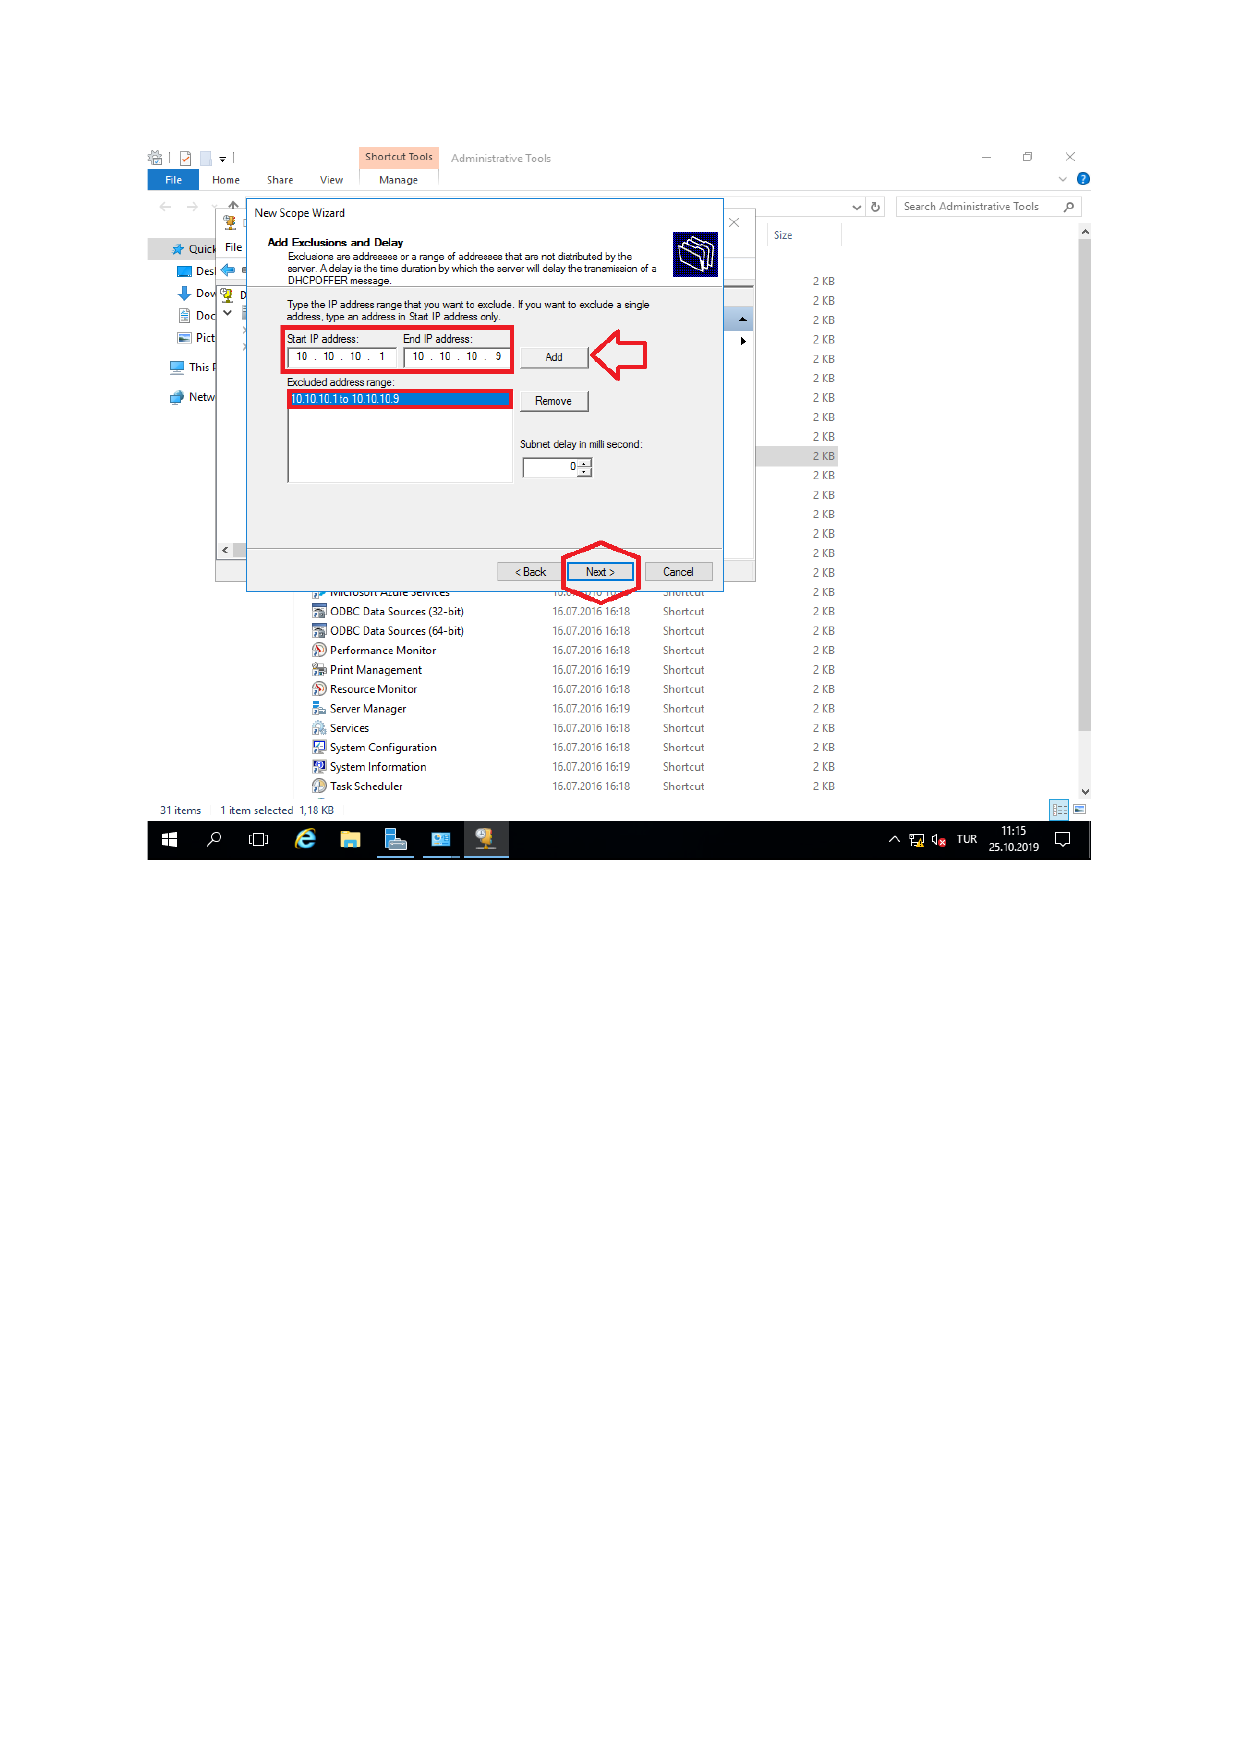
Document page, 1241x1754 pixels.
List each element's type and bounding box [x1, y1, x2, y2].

picture [147, 147, 1091, 860]
